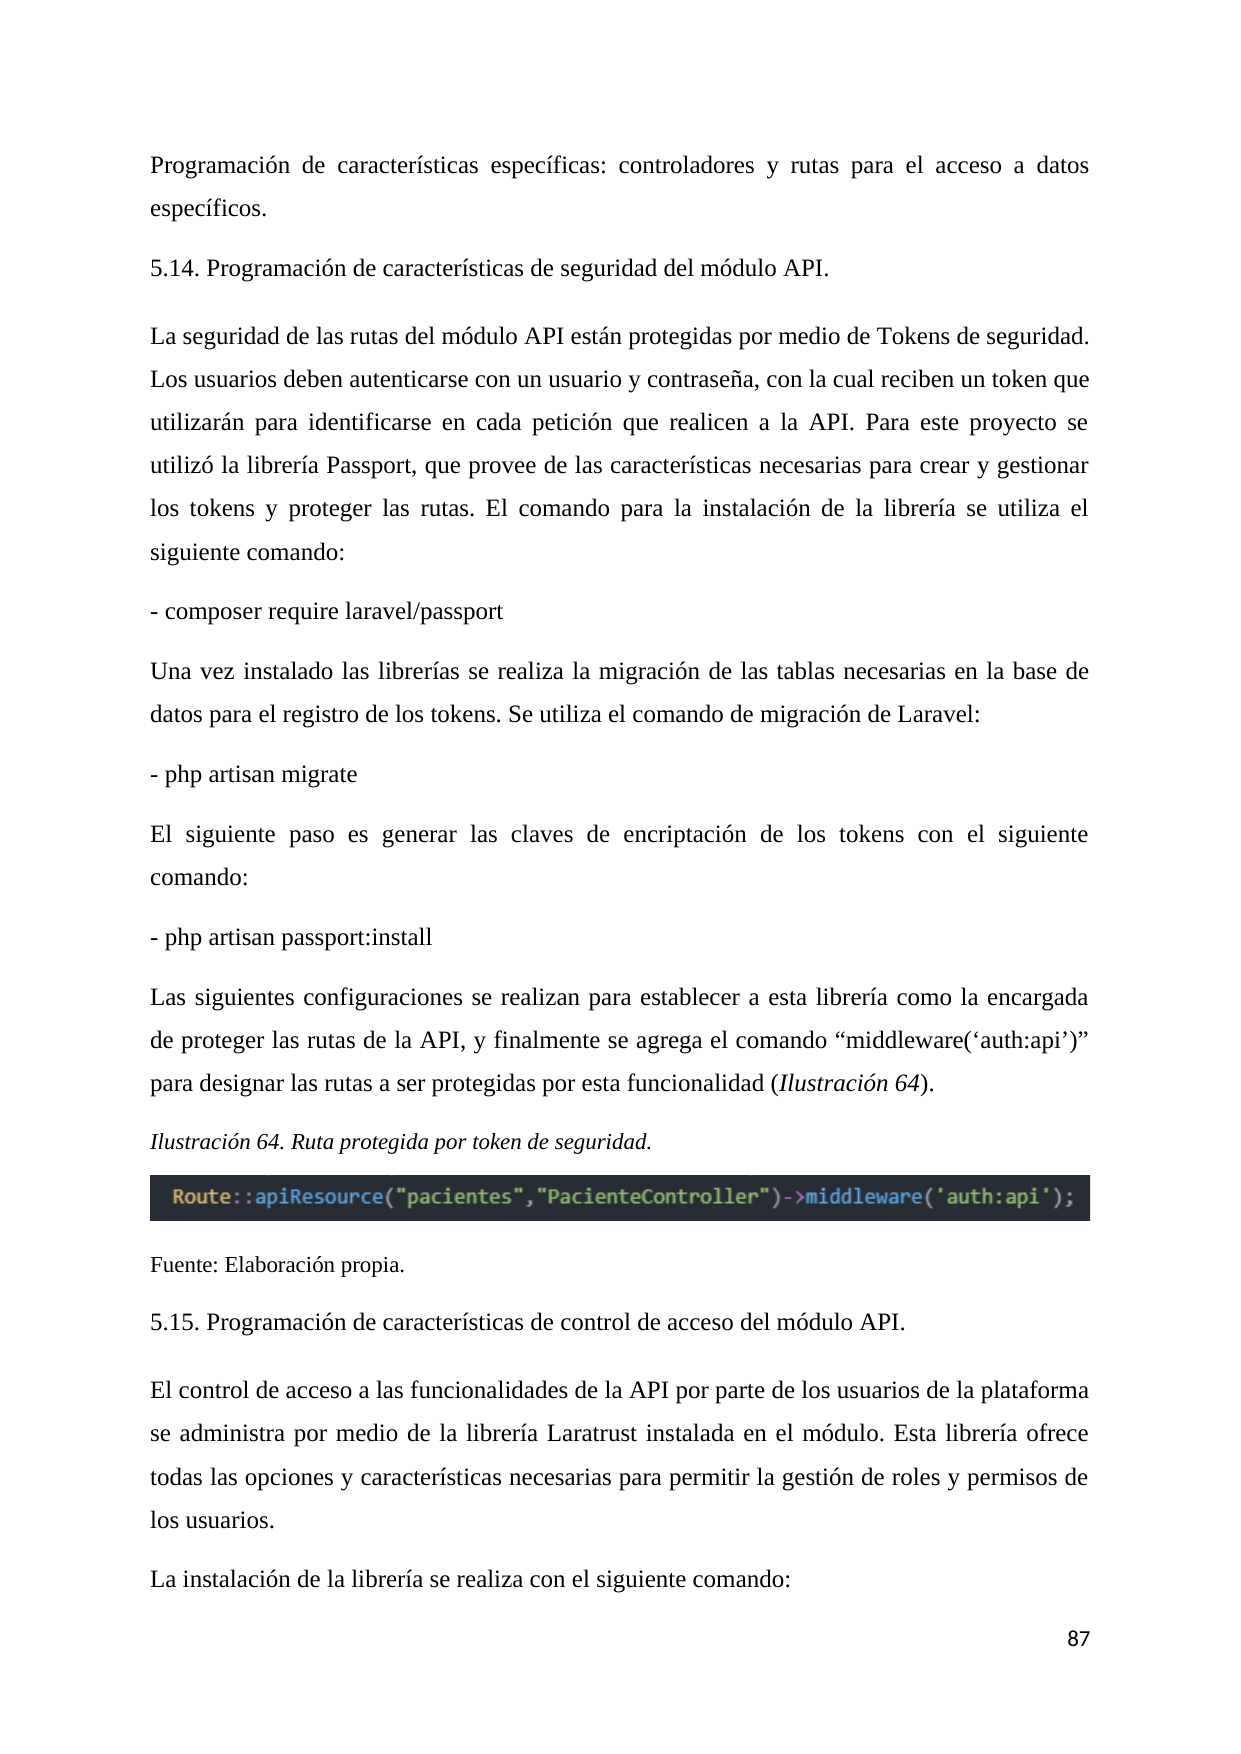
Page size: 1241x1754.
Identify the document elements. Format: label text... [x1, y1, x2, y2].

text El siguiente paso es generar las claves de encriptación de los tokens con el siguiente comando: [150, 819, 1090, 891]
text La instalación de la librería se realiza con el siguiente comando: [150, 1564, 1090, 1593]
text - composer require laravel/passport [150, 596, 1090, 625]
subtitle 5.14. Programación de características de seguridad del módulo API. [150, 253, 1090, 282]
text Programación de características específicas: controladores y rutas para el acceso a datos específicos. [150, 150, 1090, 222]
text La seguridad de las rutas del módulo API están protegidas por medio de Tokens de seguridad. Los usuarios deben autenticarse con un usuario y contraseña, con la cual reciben un token que utilizarán para identificarse en cada petición que realicen a la API. Para este proyecto se utilizó la librería Passport, que provee de las características necesarias para crear y gestionar los tokens y proteger las rutas. El comando para la instalación de la librería se utiliza el siguiente comando: [150, 321, 1090, 565]
subtitle 5.15. Programación de características de control de acceso del módulo API. [150, 1307, 1090, 1336]
text Una vez instalado las librerías se realiza la migración de las tablas necesarias en la base de datos para el registro de los tokens. Se utiliza el comando de migración de Laravel: [150, 656, 1090, 728]
picture [150, 1175, 1091, 1221]
text El control de acceso a las funcionalidades de la API por parte de los usuarios de la plataforma se administra por medio de la librería Laratrust instalada en el módulo. Esta librería ofrece todas las opciones y características necesarias para permitir la gestión de roles y permisos de los usuarios. [150, 1375, 1090, 1533]
text Las siguientes configuraciones se realizan para establecer a esta librería como la encargada de proteger las rutas de la API, y finalmente se agrega el comando “middleware(‘auth:api’)” para designar las rutas a ser protegidas por esta funcionalidad (Ilustración 64). [150, 982, 1090, 1097]
text Ilustración 64. Ruta protegida por token de seguridad. [150, 1128, 1090, 1154]
text - php artisan migrate [150, 759, 1090, 788]
text Fuente: Elaboración propia. [150, 1251, 1090, 1277]
text - php artisan passport:install [150, 922, 1090, 951]
